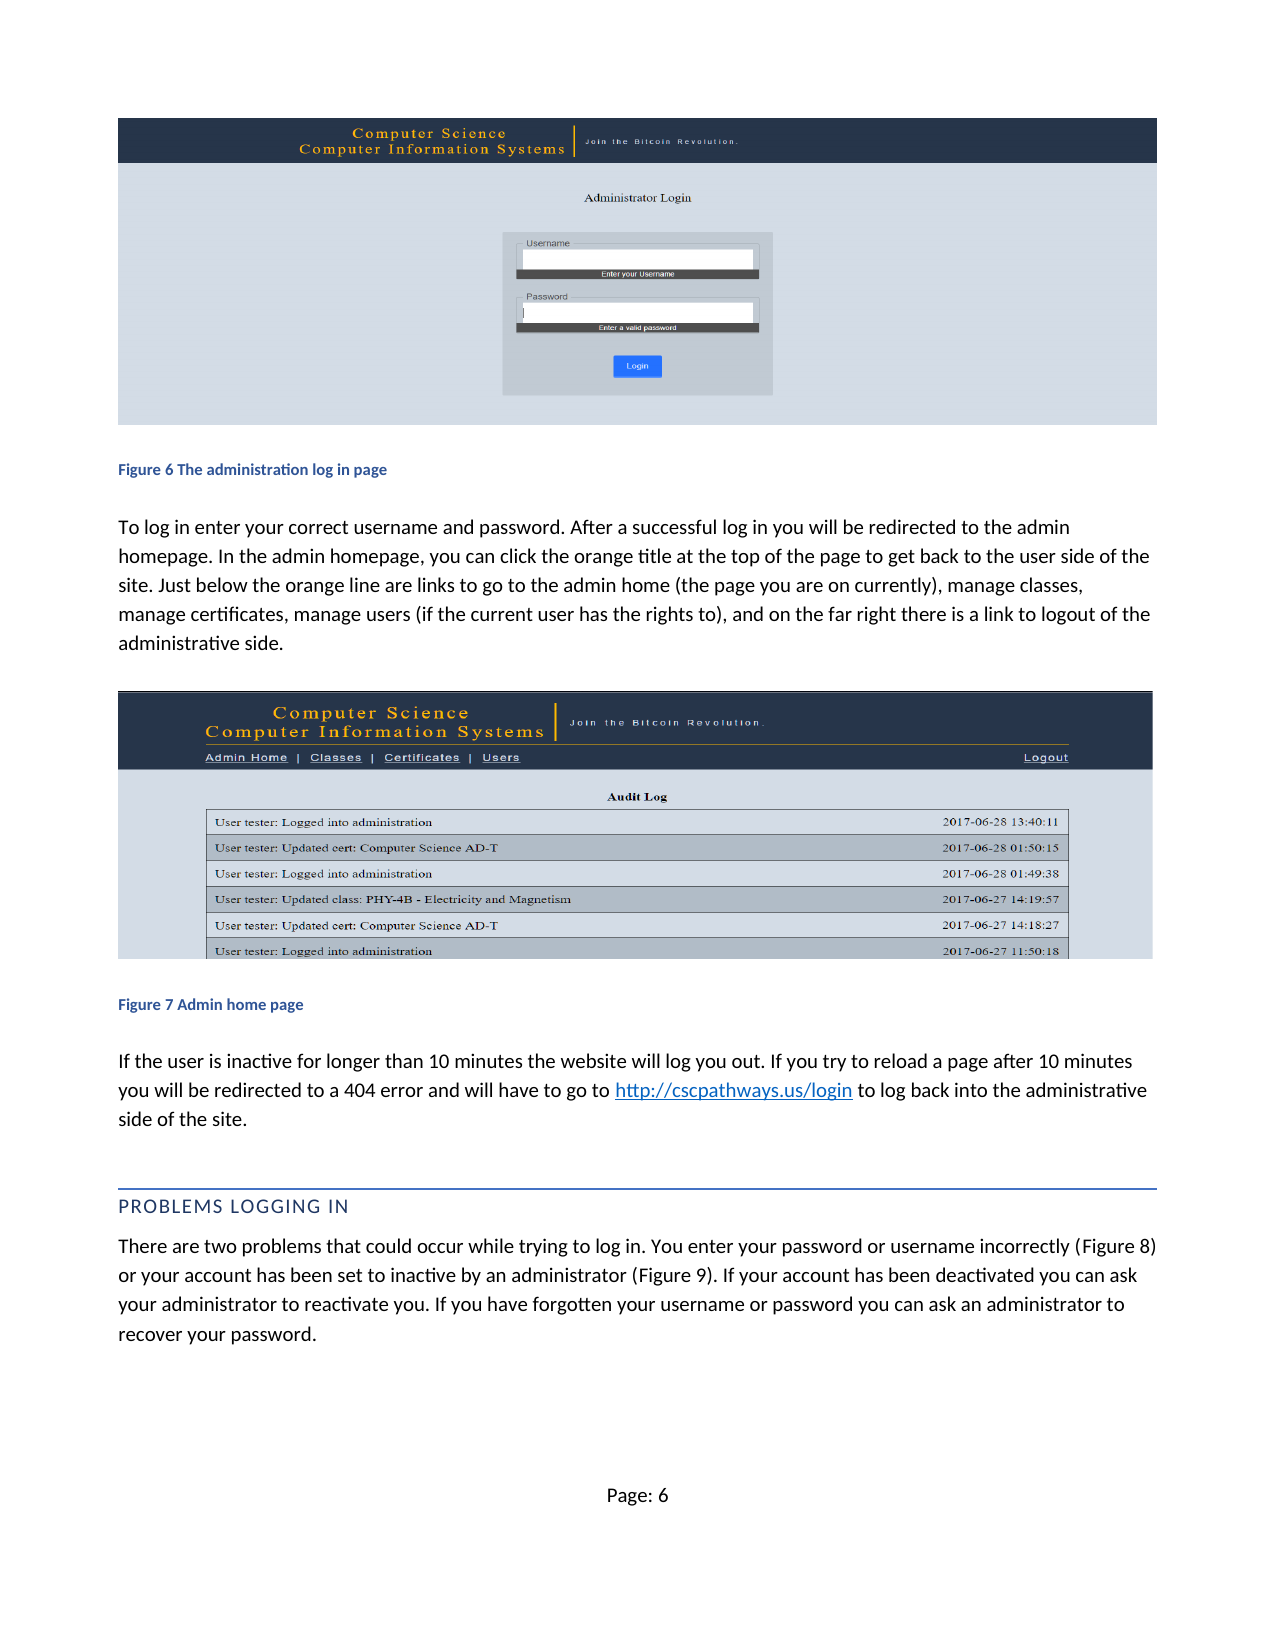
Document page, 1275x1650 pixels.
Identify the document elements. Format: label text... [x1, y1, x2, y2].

text Figure 7 Admin home page [118, 994, 1157, 1014]
picture [118, 118, 1157, 425]
text If the user is inactive for longer than 10 minutes the website will log you out. If you try to reload a page after 10 minutes you will be redirected to a 404 error and will have to go to http://cscpathways.us/login to log back into the administrative side of the site. [118, 1048, 1157, 1132]
text To log in enter your correct username and password. After a successful log in you will be redirected to the admin homepage. In the admin homepage, you can click the orange title at the top of the page to get back to the user side of the site. Just below the orange line are links to go to the admin home (the page you are on currently), manage classes, manage certificates, manage users (if the current user has the rights to), and on the far right there is a link to logout of the administrative side. [118, 514, 1157, 656]
text Figure 6 The administration log in page [118, 459, 1157, 480]
picture [118, 691, 1153, 959]
subtitle Problems logging in [118, 1190, 1157, 1219]
text There are two problems that could occur while trying to log in. You enter your password or username incorrectly (Figure 8) or your account has been set to inactive by an administrator (Figure 9). If your account has been deactivated you can ask your administrator to reactivate you. If you have forgotten your username or password you can ask an administrator to recover your password. [118, 1233, 1157, 1346]
